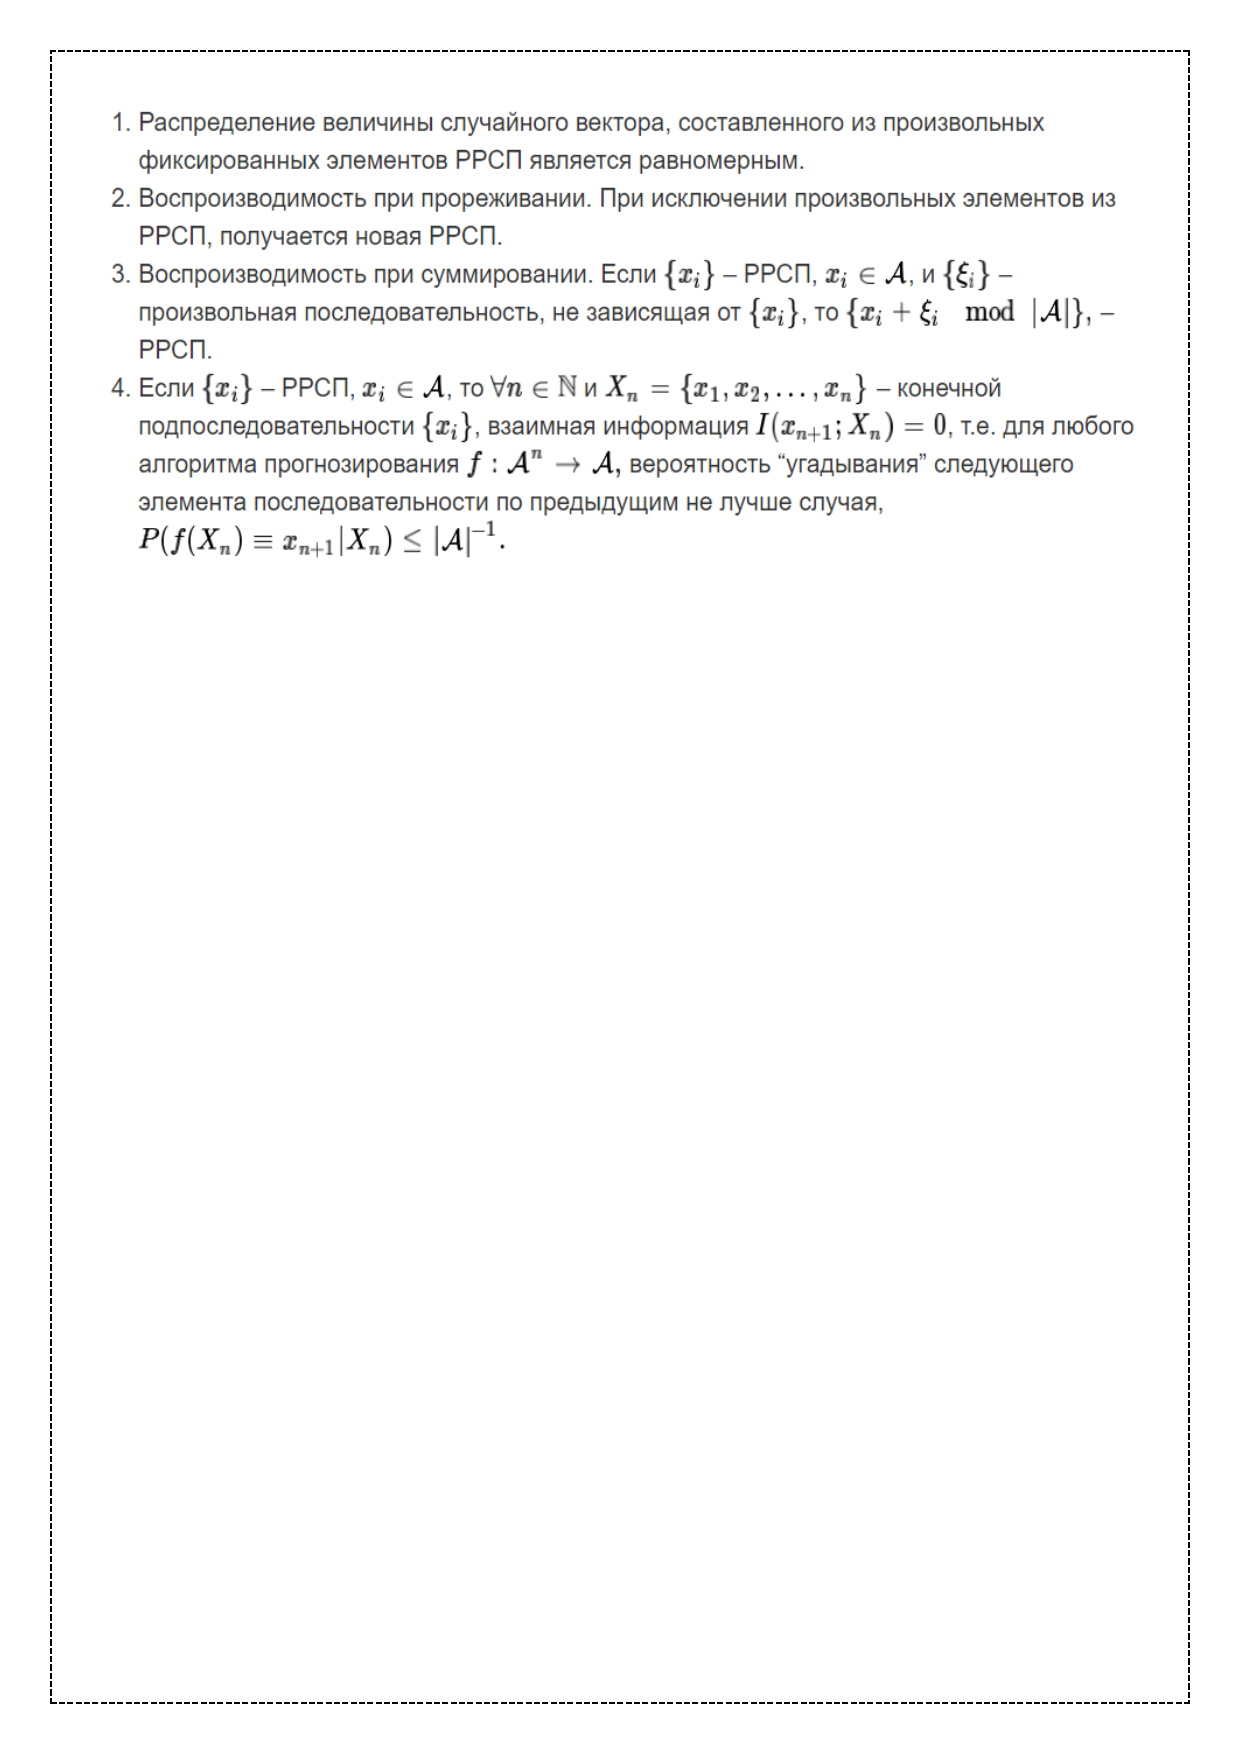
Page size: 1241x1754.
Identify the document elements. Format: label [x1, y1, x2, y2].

picture [88, 88, 1186, 589]
